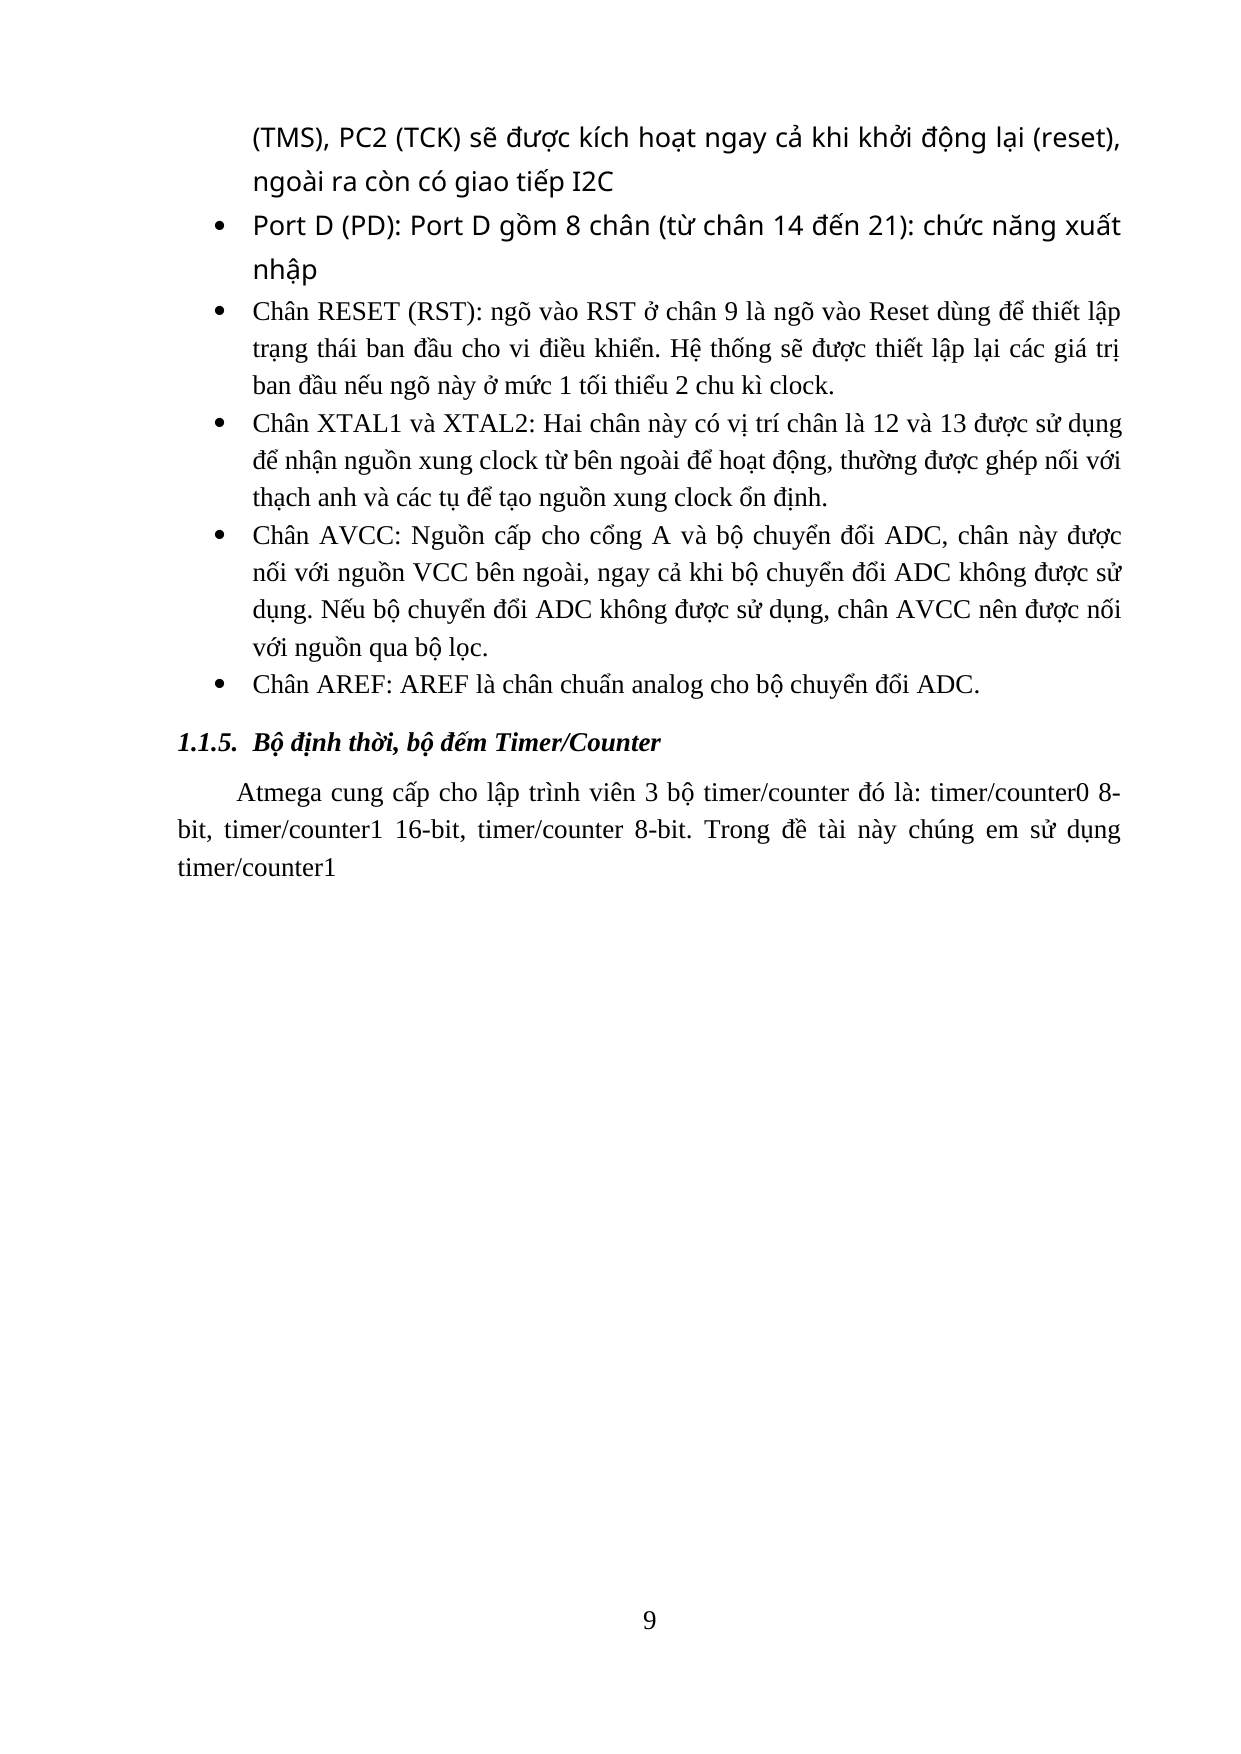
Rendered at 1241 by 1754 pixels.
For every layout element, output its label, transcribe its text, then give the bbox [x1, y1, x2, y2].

list Chân XTAL1 và XTAL2: Hai chân này có vị trí chân là 12 và 13 được sử dụng để nhận nguồn xung clock từ bên ngoài để hoạt động, thường được ghép nối với thạch anh và các tụ để tạo nguồn xung clock ổn định. [215, 407, 1122, 513]
text Atmega cung cấp cho lập trình viên 3 bộ timer/counter đó là: timer/counter0 8-bit, timer/counter1 16-bit, timer/counter 8-bit. Trong đề tài này chúng em sử dụng timer/counter1 [177, 776, 1122, 882]
list Chân AVCC: Nguồn cấp cho cổng A và bộ chuyển đổi ADC, chân này được nối với nguồn VCC bên ngoài, ngay cả khi bộ chuyển đổi ADC không được sử dụng. Nếu bộ chuyển đổi ADC không được sử dụng, chân AVCC nên được nối với nguồn qua bộ lọc. [215, 519, 1122, 662]
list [215, 118, 1122, 199]
list Port D (PD): Port D gồm 8 chân (từ chân 14 đến 21): chức năng xuất nhập [215, 206, 1122, 287]
subtitle Bộ định thời, bộ đếm Timer/Counter [177, 726, 1122, 757]
list Chân RESET (RST): ngõ vào RST ở chân 9 là ngõ vào Reset dùng để thiết lập trạng thái ban đầu cho vi điều khiển. Hệ thống sẽ được thiết lập lại các giá trị ban đầu nếu ngõ này ở mức 1 tối thiểu 2 chu kì clock. [215, 295, 1122, 401]
list Chân AREF: AREF là chân chuẩn analog cho bộ chuyển đổi ADC. [215, 668, 1122, 699]
